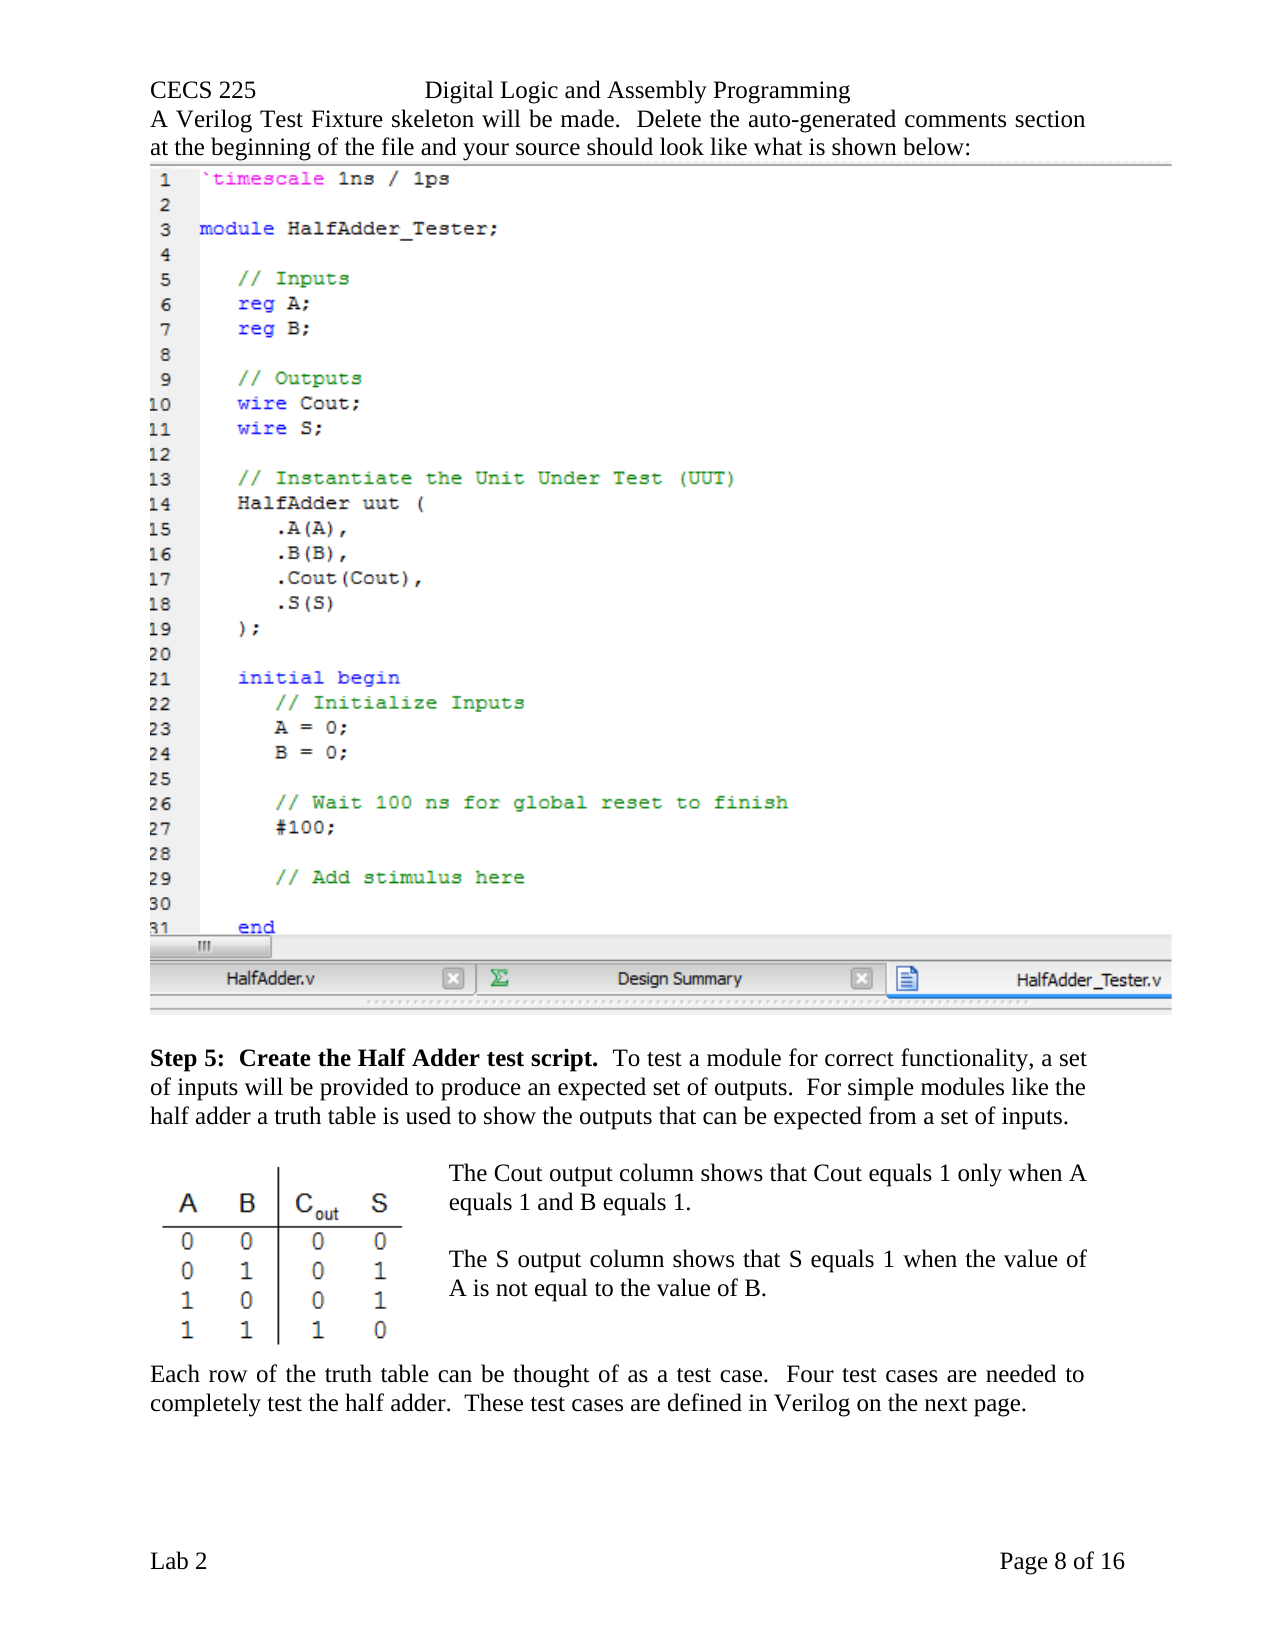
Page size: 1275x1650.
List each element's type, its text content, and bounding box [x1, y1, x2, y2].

text Step 5: Create the Half Adder test script. To test a module for correct functionality, a set of inputs will be provided to produce an expected set of outputs. For simple modules like the half adder a truth table is used to show the outputs that can be expected from a set of inputs. [150, 1043, 1087, 1129]
text A Verilog Test Fixture skeleton will be made. Delete the auto-generated comments section at the beginning of the file and your source should look like what is shown below: [150, 104, 1087, 161]
picture [150, 1159, 430, 1350]
picture [150, 161, 1172, 1015]
text Each row of the truth table can be thought of as a test case. Four test cases are needed to completely test the half adder. These test cases are defined in Verilog on the next page. [150, 1359, 1087, 1417]
text The Cout output column shows that Cout equals 1 only when A equals 1 and B equals 1. [150, 1158, 1087, 1216]
text The S output column shows that S equals 1 when the value of A is not equal to the value of B. [430, 1244, 1087, 1302]
